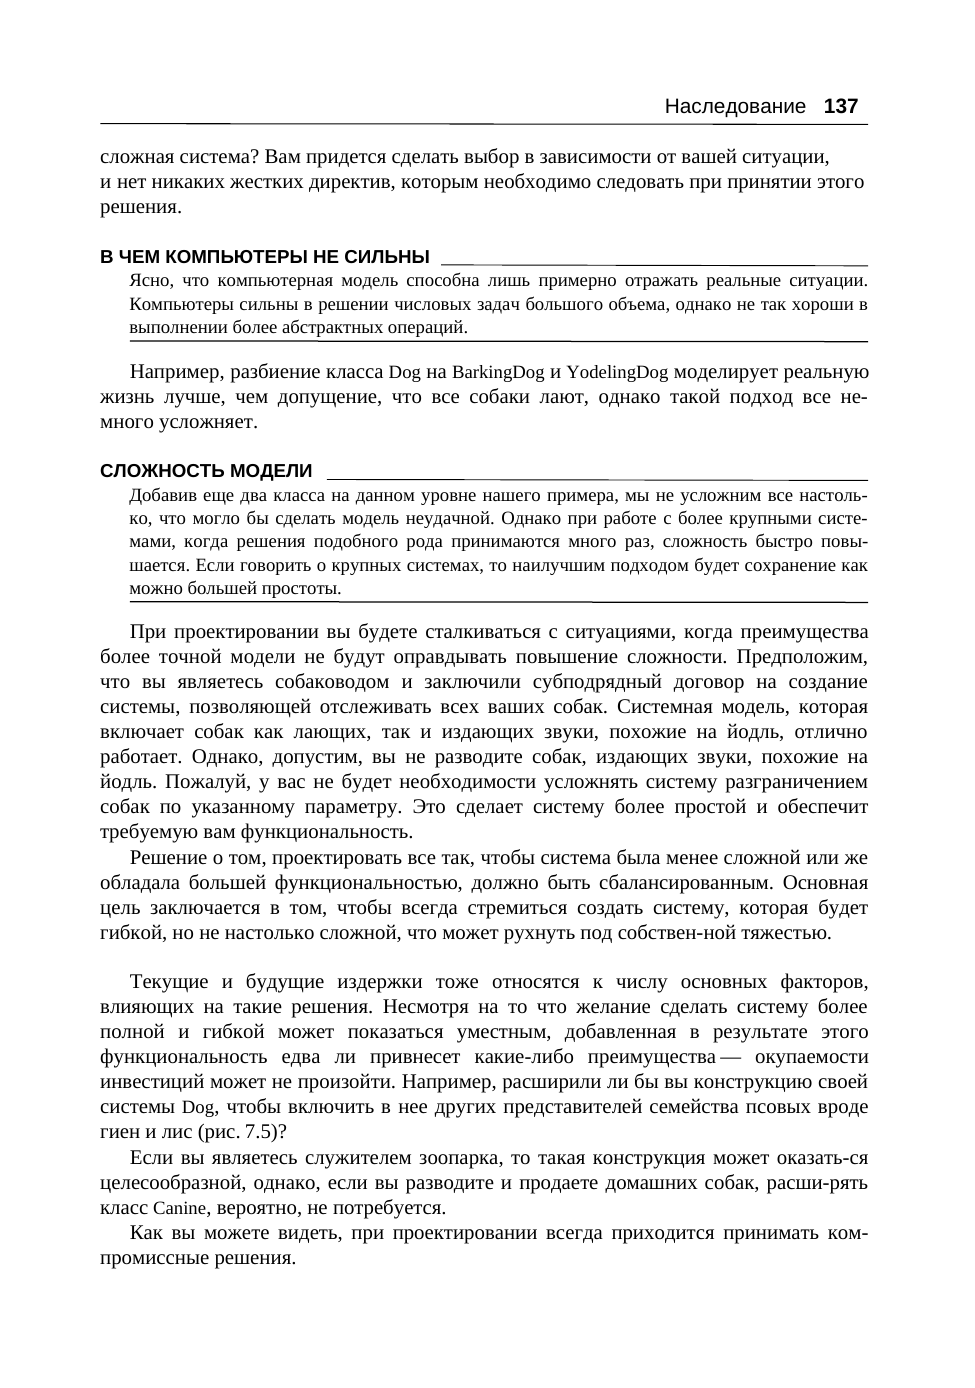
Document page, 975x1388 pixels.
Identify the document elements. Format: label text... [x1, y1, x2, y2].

text Как вы можете видеть, при проектировании всегда приходится принимать ком-промиссные решения. [100, 1220, 869, 1269]
text Добавив еще два класса на данном уровне нашего примера, мы не усложним все настоль-ко, что могло бы сделать модель неудачной. Однако при работе с более крупными систе-мами, когда решения подобного рода принимаются много раз, сложность быстро повы-шается. Если говорить о крупных системах, то наилучшим подходом будет сохранение как можно большей простоты. [129, 484, 869, 598]
text Решение о том, проектировать все так, чтобы система была менее сложной или же обладала большей функциональностью, должно быть сбалансированным. Основная цель заключается в том, чтобы всегда стремиться создать систему, которая будет гибкой, но не настолько сложной, что может рухнуть под собствен-ной тяжестью. [100, 844, 869, 944]
text сложная система? Вам придется сделать выбор в зависимости от вашей ситуации, [100, 144, 869, 168]
text Например, разбиение класса Dog на BarkingDog и YodelingDog моделирует реальную жизнь лучше, чем допущение, что все собаки лают, однако такой подход все не-много усложняет. [100, 358, 869, 433]
text Если вы являетесь служителем зоопарка, то такая конструкция может оказать-ся целесообразной, однако, если вы разводите и продаете домашних собак, расши-рять класс Canine, вероятно, не потребуется. [100, 1145, 869, 1219]
text СЛОЖНОСТЬ МОДЕЛИ [100, 460, 869, 482]
text Ясно, что компьютерная модель способна лишь примерно отражать реальные ситуации. Компьютеры сильны в решении числовых задач большого объема, однако не так хороши в выполнении более абстрактных операций. [129, 269, 869, 338]
text Наследование 137 [664, 94, 869, 118]
list нет никаких жестких директив, которым необходимо следовать при принятии этого решения. [100, 169, 869, 218]
text Текущие и будущие издержки тоже относятся к числу основных факторов, влияющих на такие решения. Несмотря на то что желание сделать систему более полной и гибкой может показаться уместным, добавленная в результате этого функциональность едва ли привнесет какие-либо преимущества — окупаемости инвестиций может не произойти. Например, расширили ли бы вы конструкцию своей системы Dog, чтобы включить в нее других представителей семейства псовых вроде гиен и лис (рис. 7.5)? [100, 969, 869, 1143]
text В ЧЕМ КОМПЬЮТЕРЫ НЕ СИЛЬНЫ [100, 246, 869, 267]
text При проектировании вы будете сталкиваться с ситуациями, когда преимущества более точной модели не будут оправдывать повышение сложности. Предположим, что вы являетесь собаководом и заключили субподрядный договор на создание системы, позволяющей отслеживать всех ваших собак. Системная модель, которая включает собак как лающих, так и издающих звуки, похожие на йодль, отлично работает. Однако, допустим, вы не разводите собак, издающих звуки, похожие на йодль. Пожалуй, у вас не будет необходимости усложнять систему разграничением собак по указанному параметру. Это сделает систему более простой и обеспечит требуемую вам функциональность. [100, 619, 869, 843]
